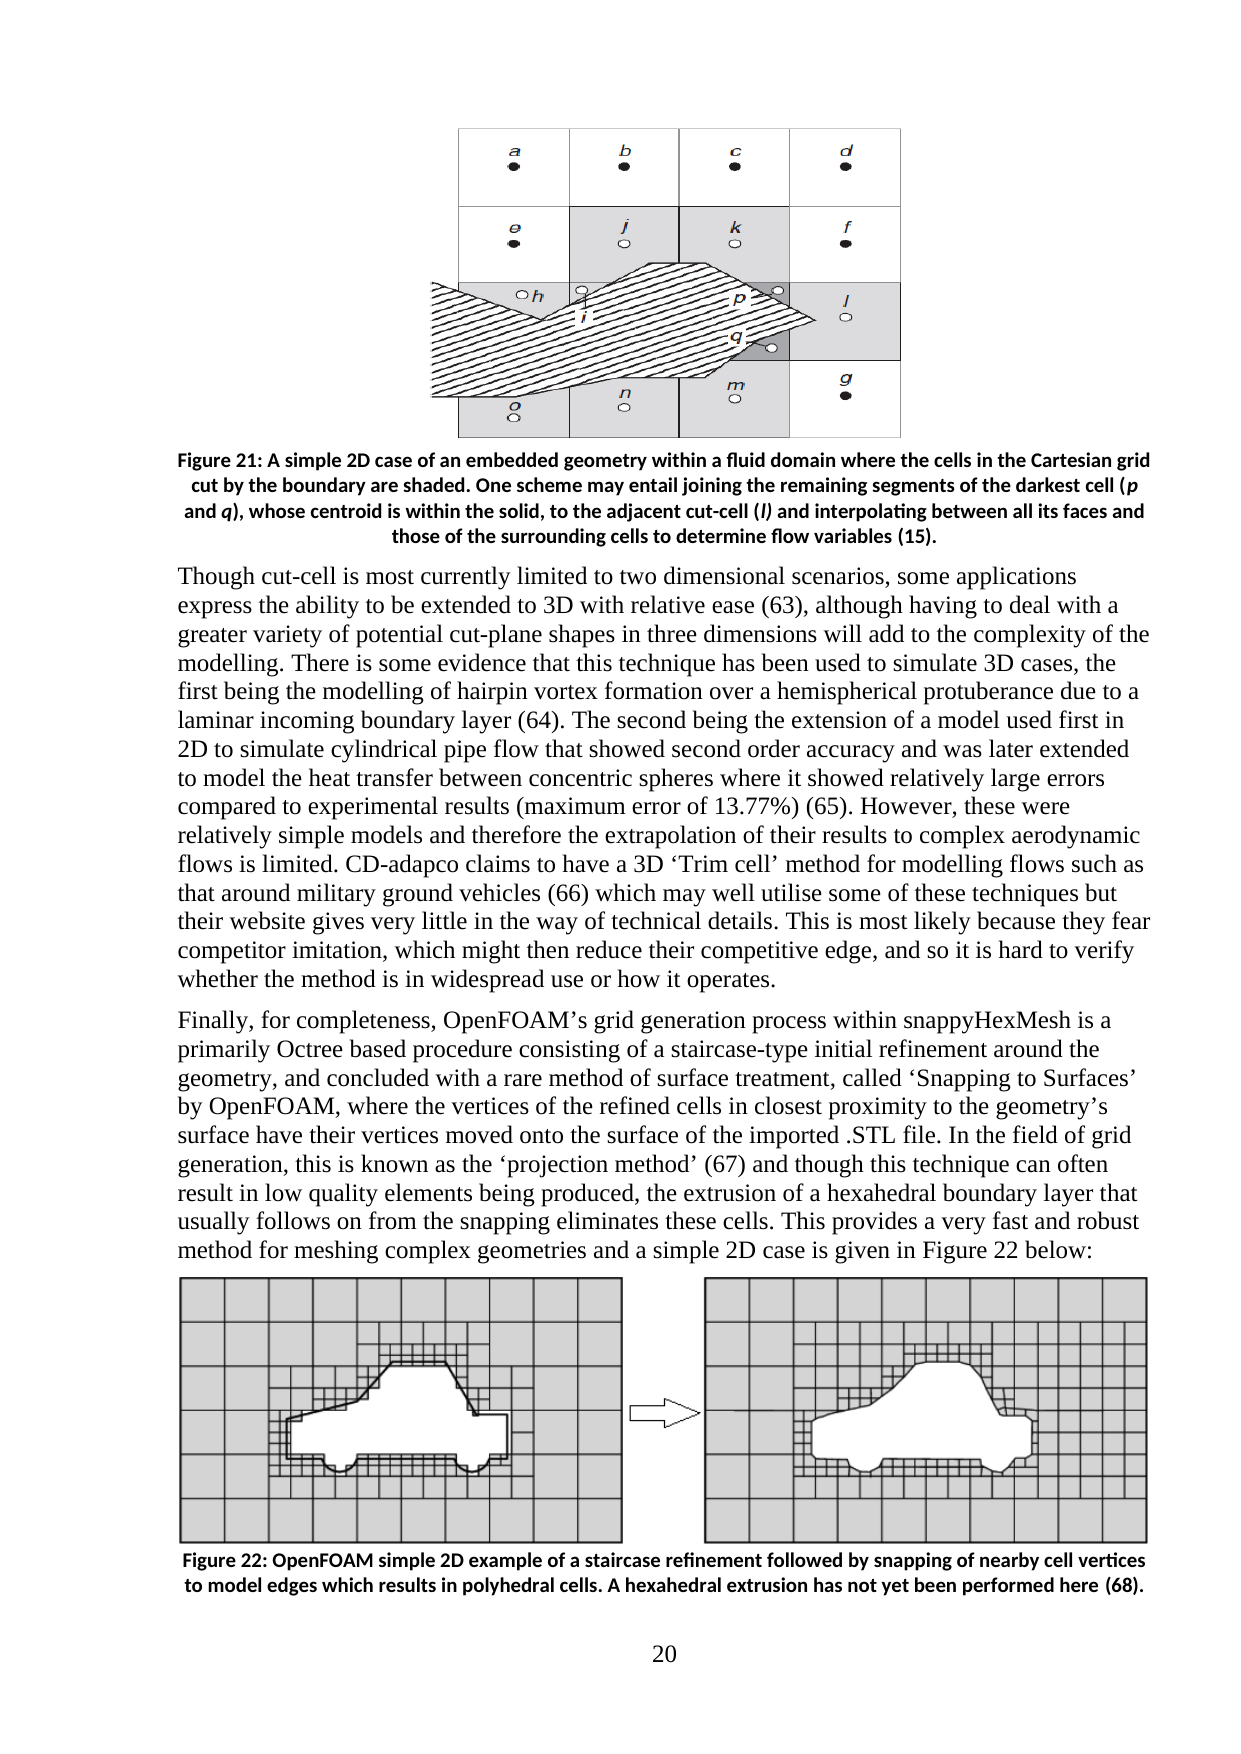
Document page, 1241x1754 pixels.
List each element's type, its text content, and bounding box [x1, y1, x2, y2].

text Figure 22: OpenFOAM simple 2D example of a staircase refinement followed by snapping of nearby cell vertices to model edges which results in polyhedral cells. A hexahedral extrusion has not yet been performed here . [177, 1547, 1152, 1598]
text Finally, for completeness, OpenFOAM’s grid generation process within snappyHexMesh is a primarily Octree based procedure consisting of a staircase-type initial refinement around the geometry, and concluded with a rare method of surface treatment, called ‘Snapping to Surfaces’ by OpenFOAM, where the vertices of the refined cells in closest proximity to the geometry’s surface have their vertices moved onto the surface of the imported .STL file. In the field of grid generation, this is known as the ‘projection method’ and though this technique can often result in low quality elements being produced, the extrusion of a hexahedral boundary layer that usually follows on from the snapping eliminates these cells. This provides a very fast and robust method for meshing complex geometries and a simple 2D case is given in Figure 22 below: [177, 1005, 1152, 1264]
picture [177, 1276, 1151, 1547]
text Figure 21: A simple 2D case of an embedded geometry within a fluid domain where the cells in the Cartesian grid cut by the boundary are shaded. One scheme may entail joining the remaining segments of the darkest cell (p and q), whose centroid is within the solid, to the adjacent cut-cell (l) and interpolating between all its faces and those of the surrounding cells to determine flow variables . [177, 447, 1152, 549]
picture [396, 118, 933, 448]
text Though cut-cell is most currently limited to two dimensional scenarios, some applications express the ability to be extended to 3D with relative ease , although having to deal with a greater variety of potential cut-plane shapes in three dimensions will add to the complexity of the modelling. There is some evidence that this technique has been used to simulate 3D cases, the first being the modelling of hairpin vortex formation over a hemispherical protuberance due to a laminar incoming boundary layer . The second being the extension of a model used first in 2D to simulate cylindrical pipe flow that showed second order accuracy and was later extended to model the heat transfer between concentric spheres where it showed relatively large errors compared to experimental results (maximum error of 13.77%) . However, these were relatively simple models and therefore the extrapolation of their results to complex aerodynamic flows is limited. CD-adapco claims to have a 3D ‘Trim cell’ method for modelling flows such as that around military ground vehicles which may well utilise some of these techniques but their website gives very little in the way of technical details. This is most likely because they fear competitor imitation, which might then reduce their competitive edge, and so it is hard to verify whether the method is in widespread use or how it operates. [177, 561, 1152, 993]
